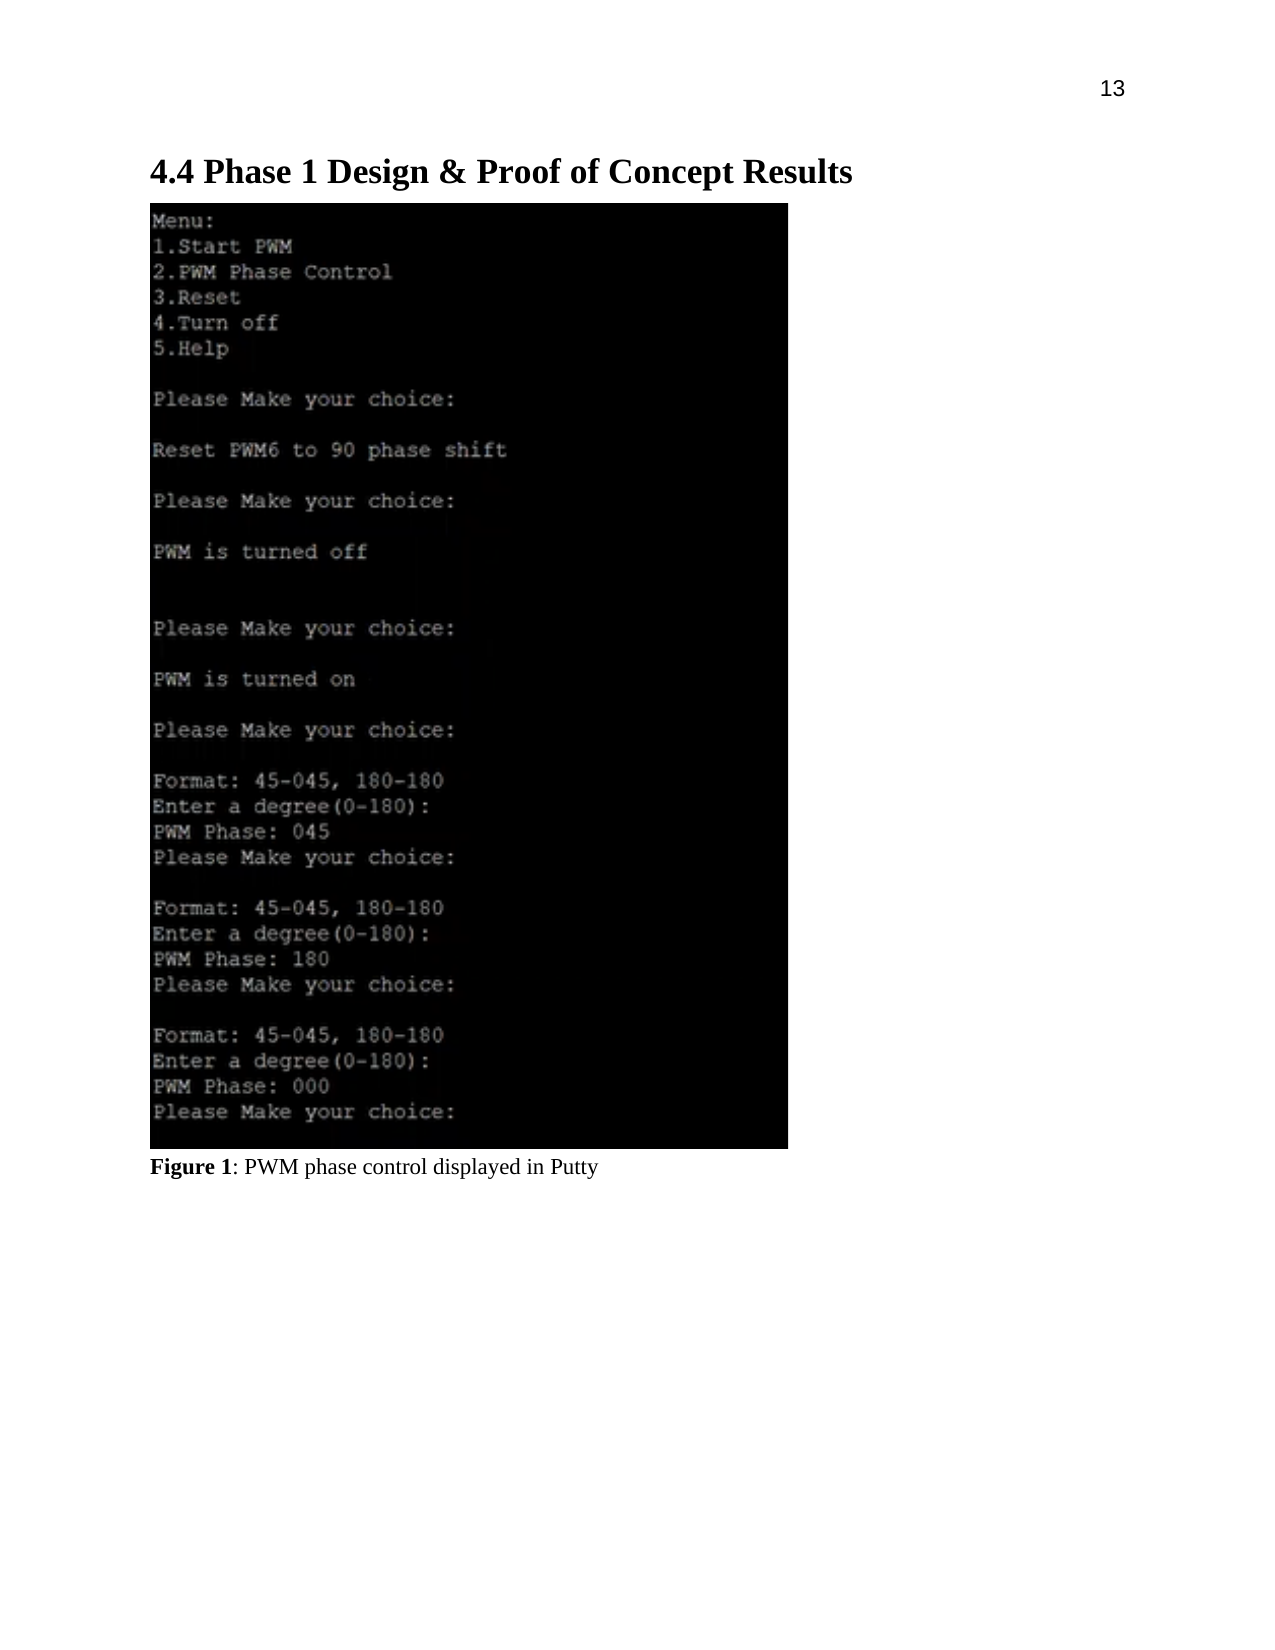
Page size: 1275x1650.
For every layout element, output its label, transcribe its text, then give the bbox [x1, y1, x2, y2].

text Figure 1: PWM phase control displayed in Putty [150, 1153, 1125, 1179]
picture [150, 203, 789, 1149]
subtitle 4.4 Phase 1 Design & Proof of Concept Results [150, 150, 1125, 191]
